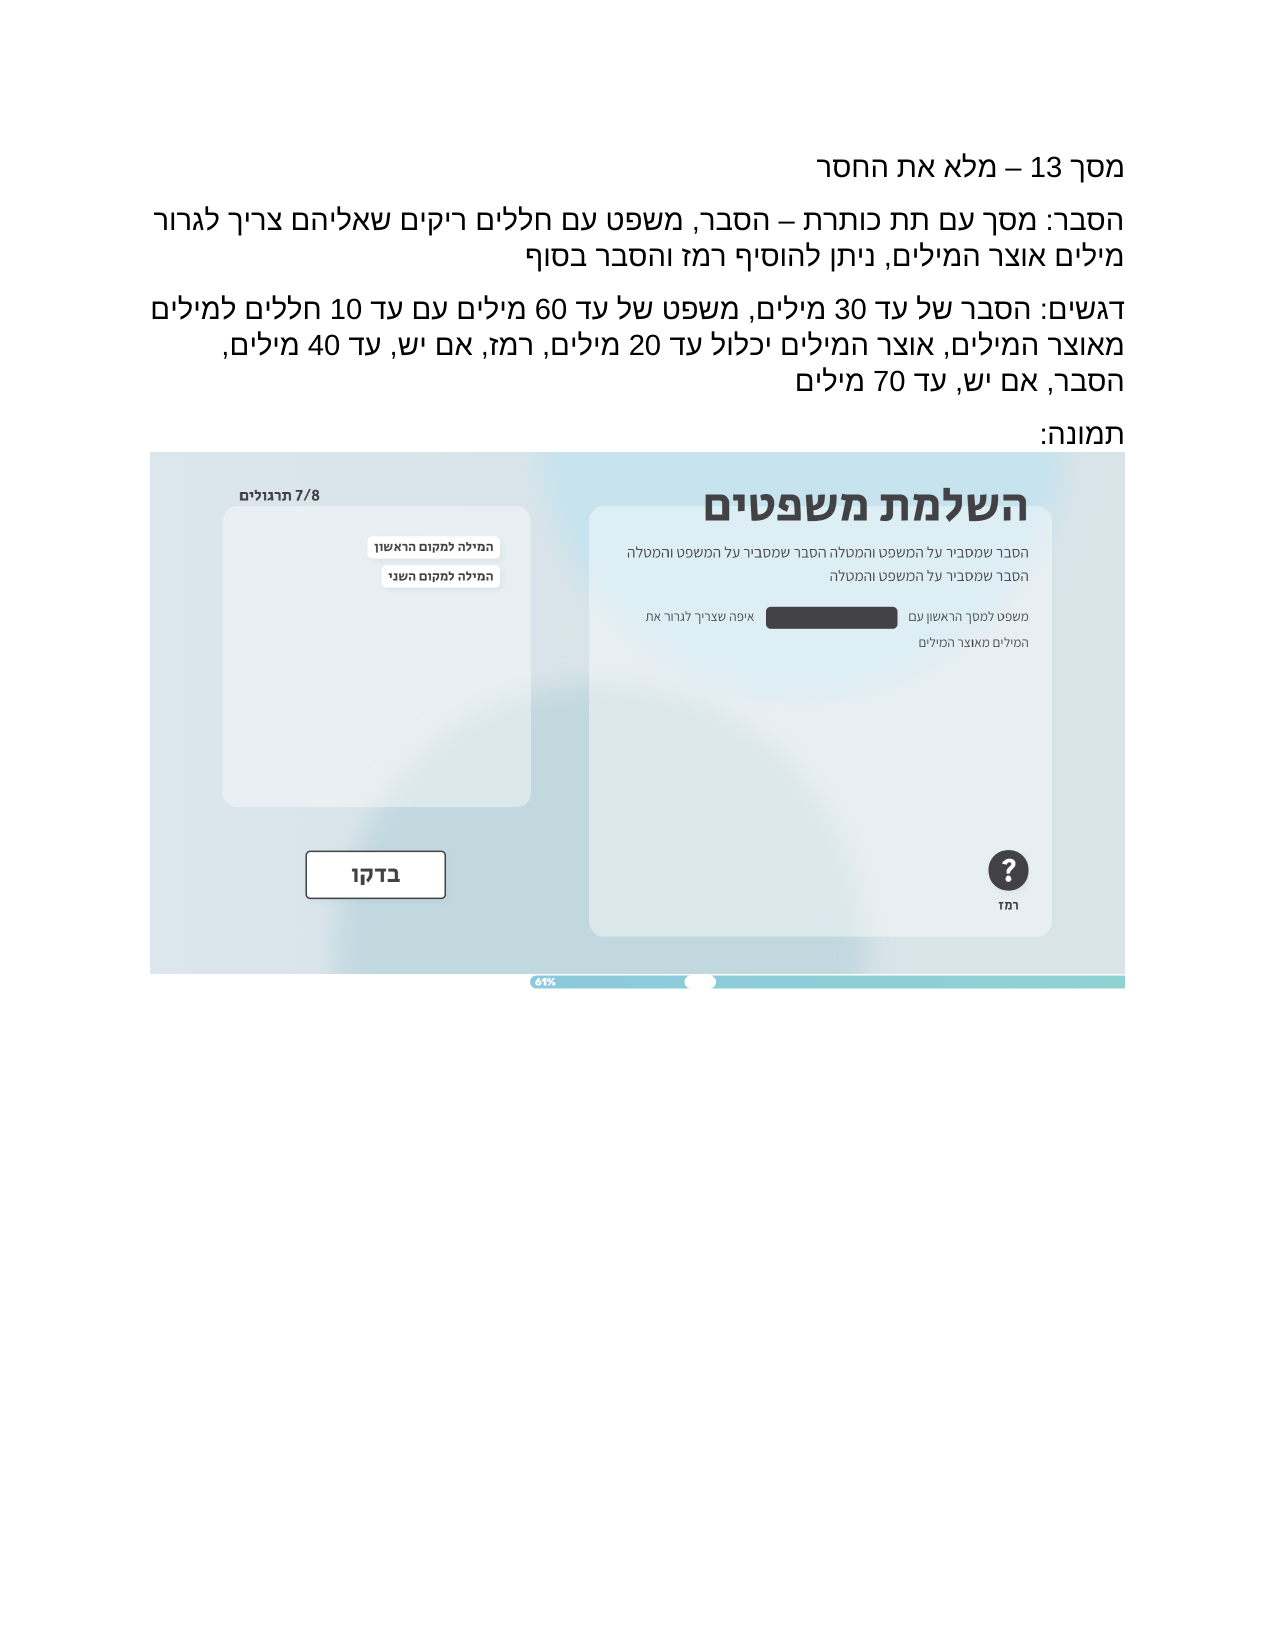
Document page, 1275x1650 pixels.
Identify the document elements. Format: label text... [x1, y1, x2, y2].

picture [150, 452, 1125, 990]
text דגשים: הסבר של עד 30 מילים, משפט של עד 60 מילים עם עד 10 חללים למילים מאוצר המילים, אוצר המילים יכלול עד 20 מילים, רמז, אם יש, עד 40 מילים, הסבר, אם יש, עד 70 מילים [150, 292, 1125, 398]
text תמונה: [150, 417, 1125, 452]
text הסבר: מסך עם תת כותרת – הסבר, משפט עם חללים ריקים שאליהם צריך לגרור מילים אוצר המילים, ניתן להוסיף רמז והסבר בסוף [150, 203, 1125, 272]
text מסך 13 – מלא את החסר [150, 150, 1125, 183]
